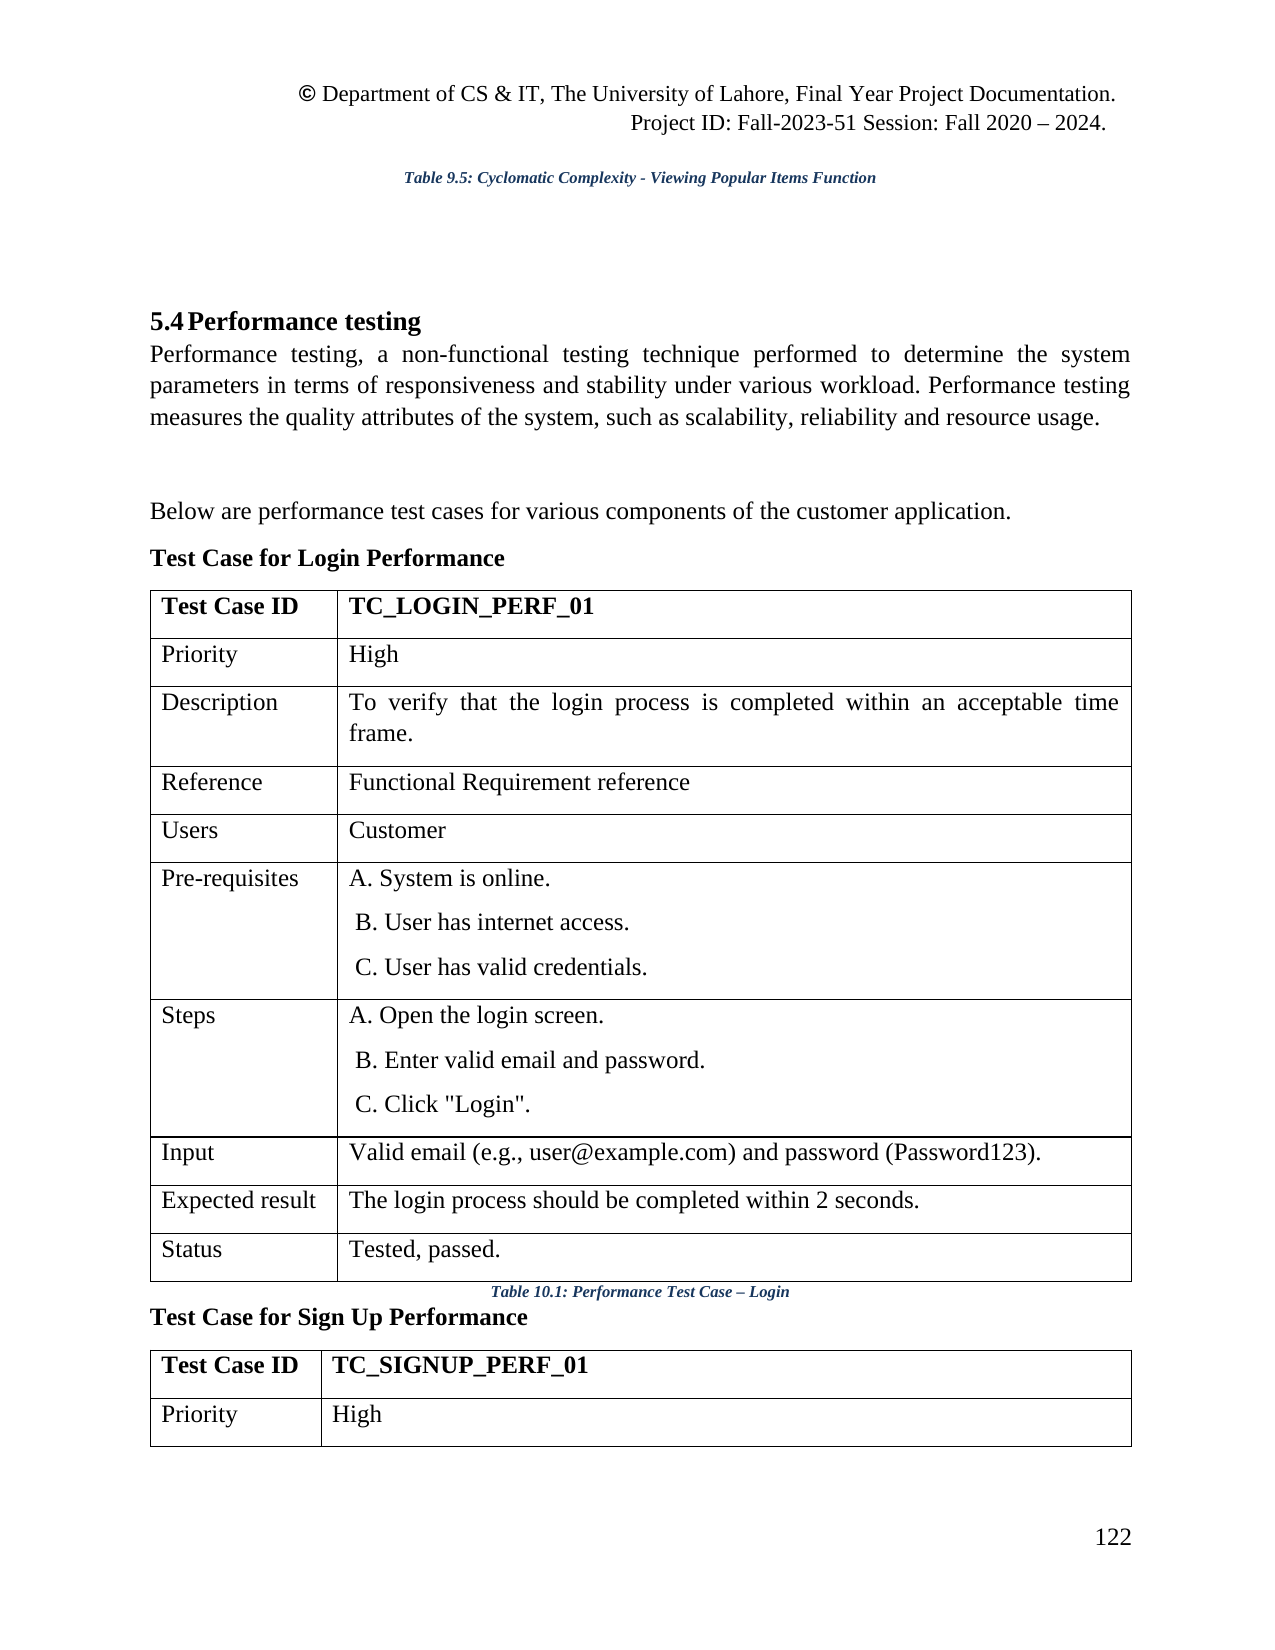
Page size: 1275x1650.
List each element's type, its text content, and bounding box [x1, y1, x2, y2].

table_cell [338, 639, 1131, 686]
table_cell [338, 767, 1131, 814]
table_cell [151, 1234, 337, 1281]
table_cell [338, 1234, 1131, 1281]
subtitle Table 10.1: Performance Test Case – Login [150, 1282, 1132, 1301]
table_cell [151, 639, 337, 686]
subtitle Performance testing [150, 306, 1132, 337]
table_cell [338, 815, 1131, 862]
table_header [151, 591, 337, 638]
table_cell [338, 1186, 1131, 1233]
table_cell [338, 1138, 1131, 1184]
text Test Case for Login Performance [149, 543, 1132, 572]
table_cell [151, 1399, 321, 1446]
text Below are performance test cases for various components of the customer application. [149, 496, 1132, 524]
text Performance testing, a non-functional testing technique performed to determine the system parameters in terms of responsiveness and stability under various workload. Performance testing measures the quality attributes of the system, such as scalability, reliability and resource usage. [149, 339, 1132, 430]
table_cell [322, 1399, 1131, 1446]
subtitle Table 9.5: Cyclomatic Complexity - Viewing Popular Items Function [150, 168, 1132, 187]
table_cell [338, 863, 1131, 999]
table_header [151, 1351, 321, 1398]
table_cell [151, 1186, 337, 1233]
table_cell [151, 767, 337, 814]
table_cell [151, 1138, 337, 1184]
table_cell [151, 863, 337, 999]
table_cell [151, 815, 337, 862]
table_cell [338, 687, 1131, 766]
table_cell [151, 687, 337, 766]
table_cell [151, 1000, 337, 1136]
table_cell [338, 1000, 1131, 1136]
text Test Case for Sign Up Performance [149, 1302, 1132, 1331]
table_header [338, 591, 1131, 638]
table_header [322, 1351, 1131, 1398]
